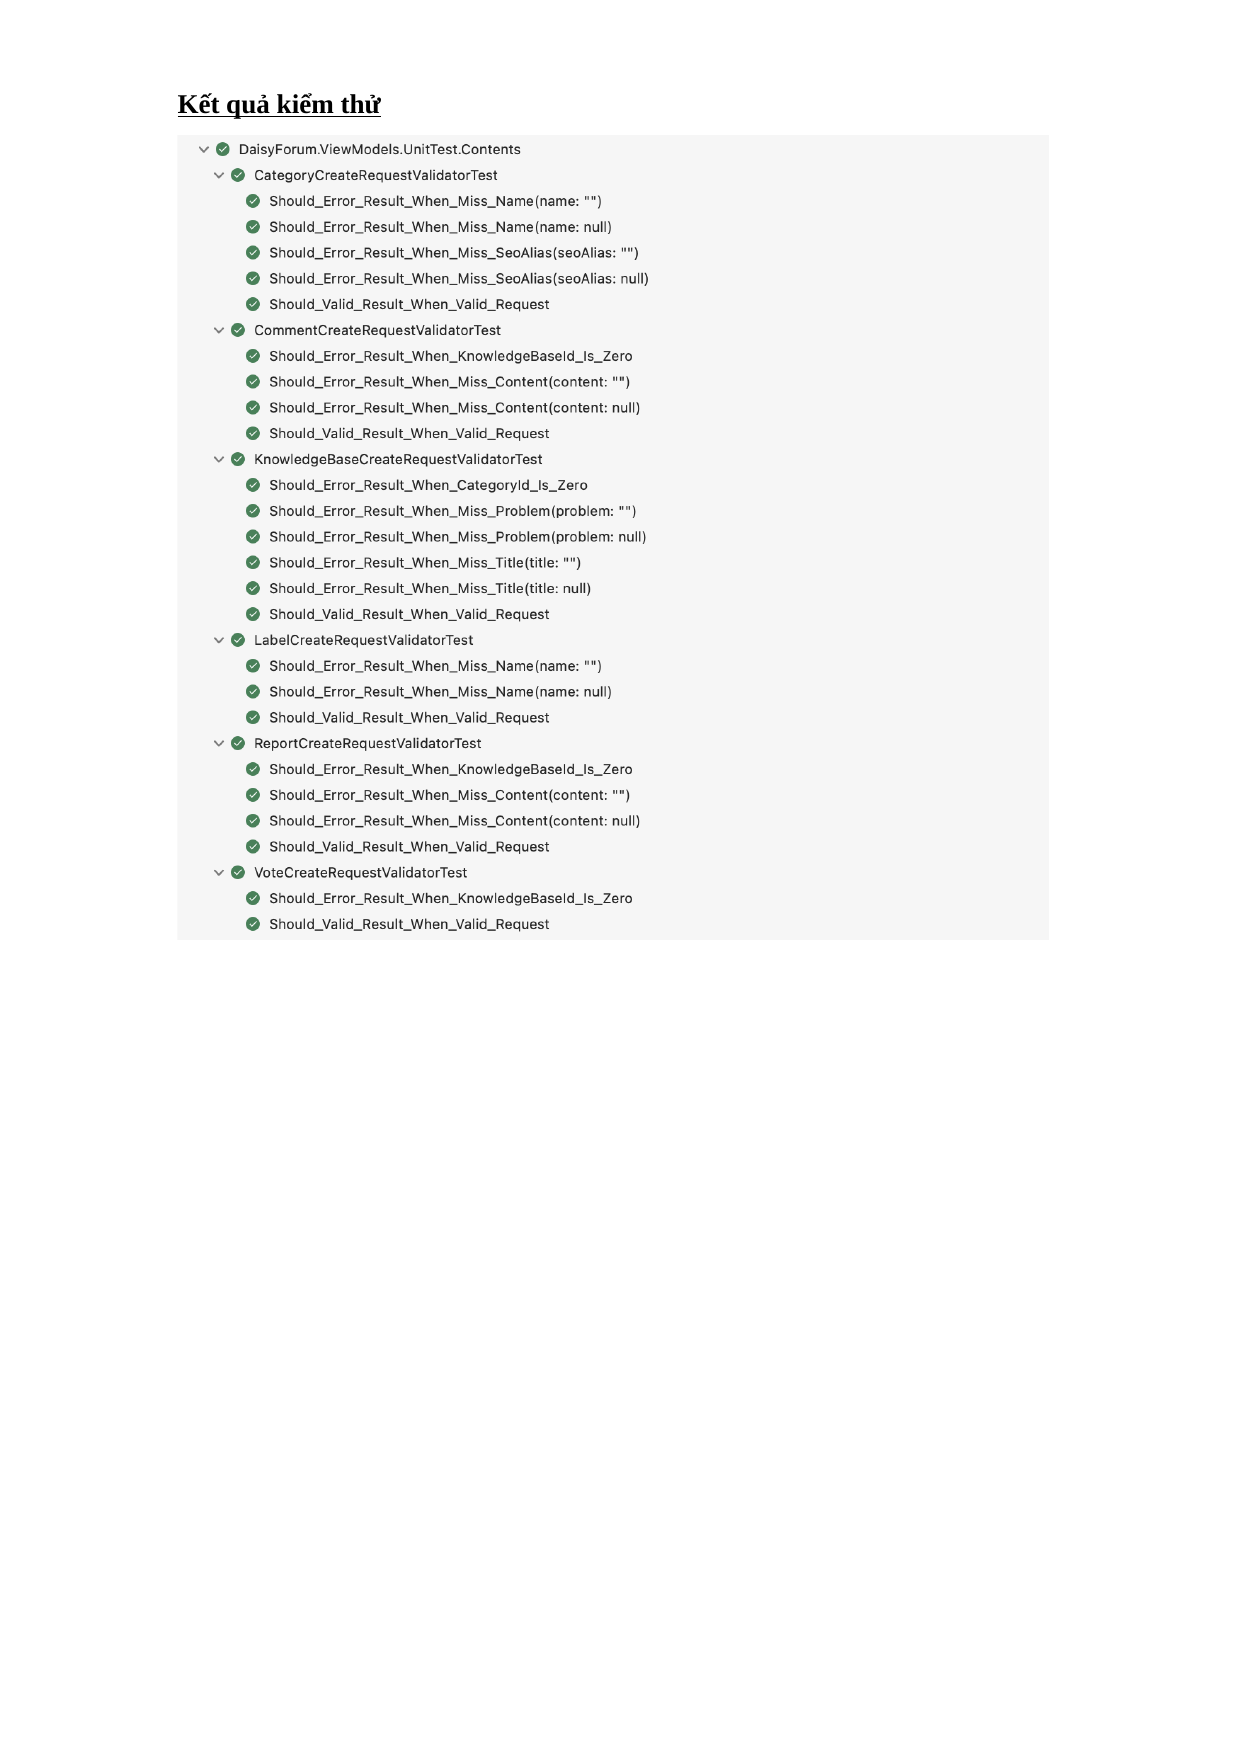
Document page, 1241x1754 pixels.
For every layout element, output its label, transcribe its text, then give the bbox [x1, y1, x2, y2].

picture [177, 135, 1049, 940]
text Kết quả kiểm thử [176, 89, 1152, 120]
